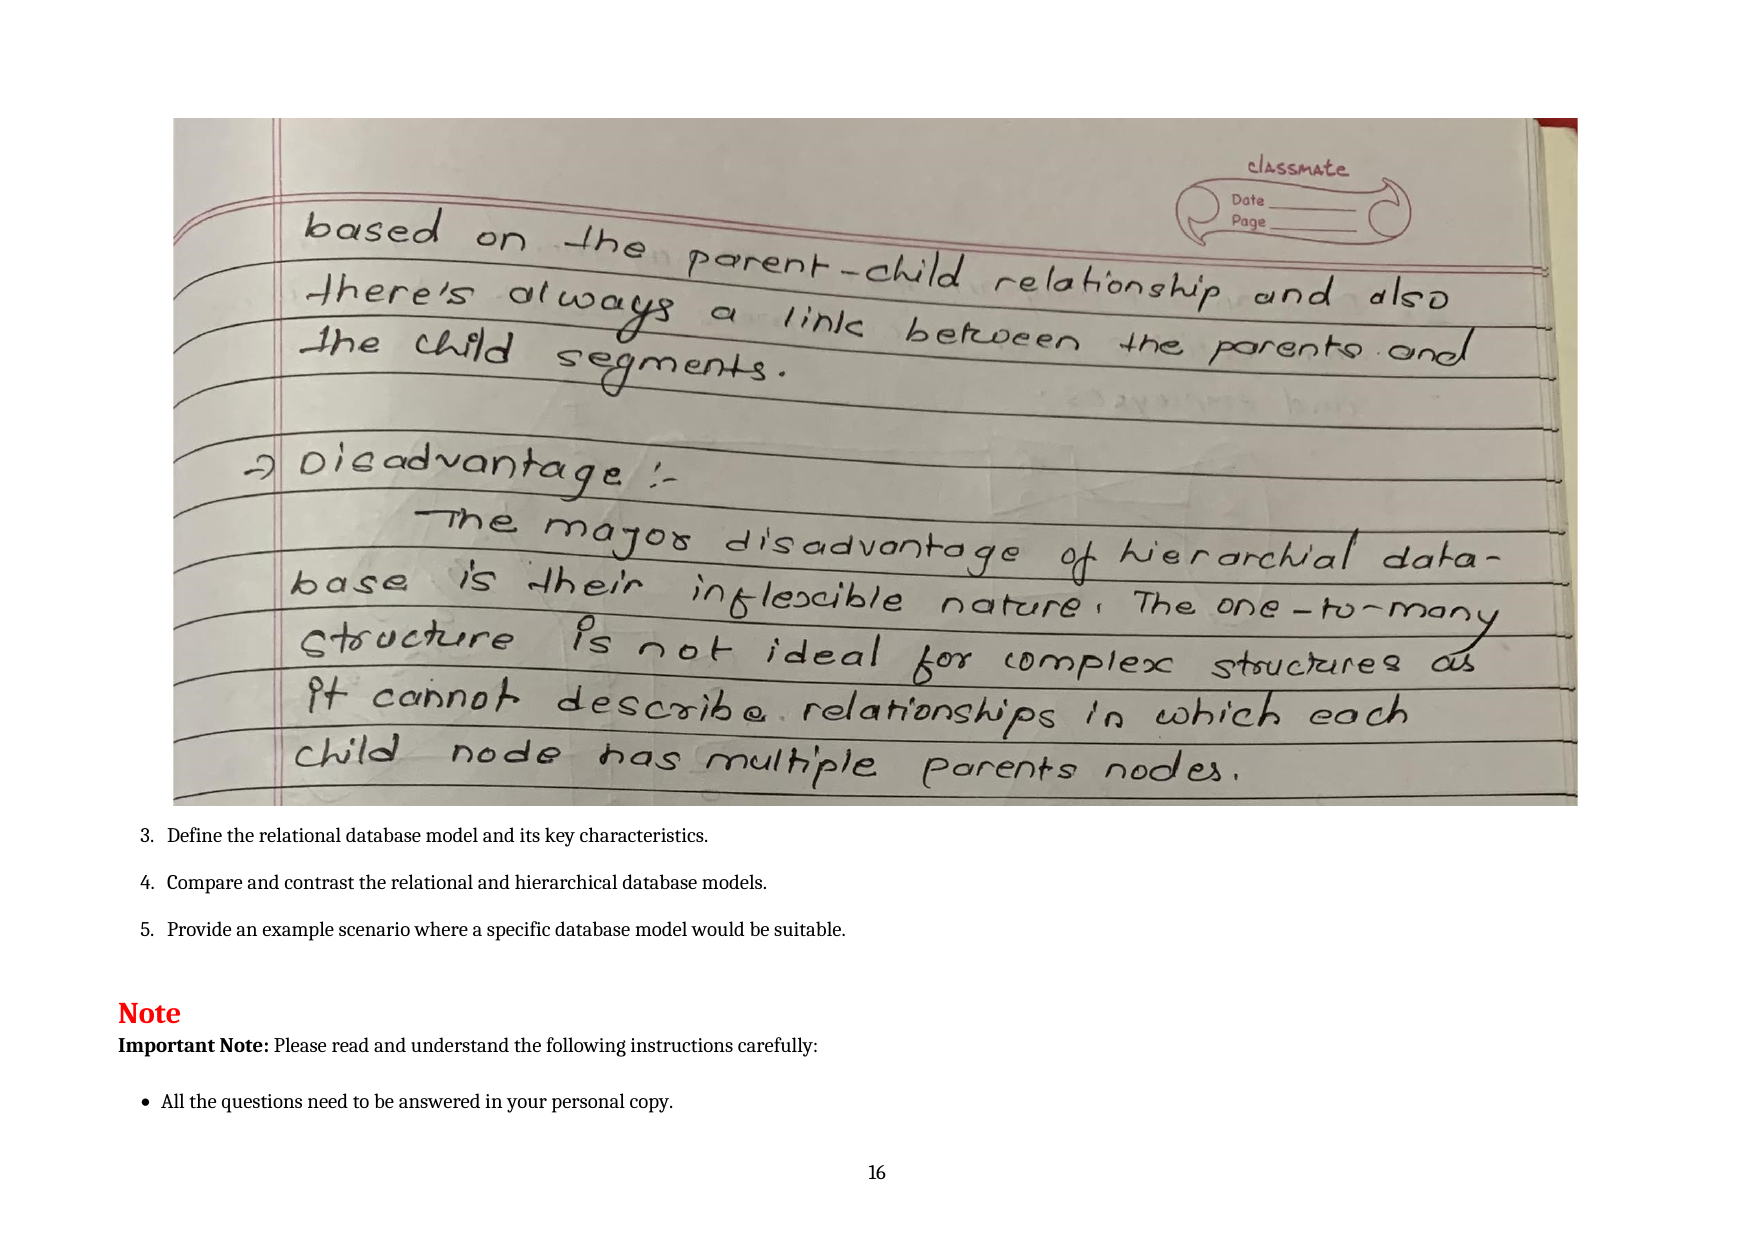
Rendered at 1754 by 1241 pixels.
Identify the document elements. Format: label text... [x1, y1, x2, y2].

list Compare and contrast the relational and hierarchical database models. [140, 871, 1577, 895]
list Define the relational database model and its key characteristics. [140, 824, 1577, 848]
list All the questions need to be answered in your personal copy. [140, 1088, 1577, 1113]
picture [173, 118, 1578, 806]
text Important Note: Please read and understand the following instructions carefully: [118, 1034, 1577, 1058]
list Provide an example scenario where a specific database model would be suitable. [140, 918, 1577, 942]
subtitle Note [118, 996, 1577, 1031]
